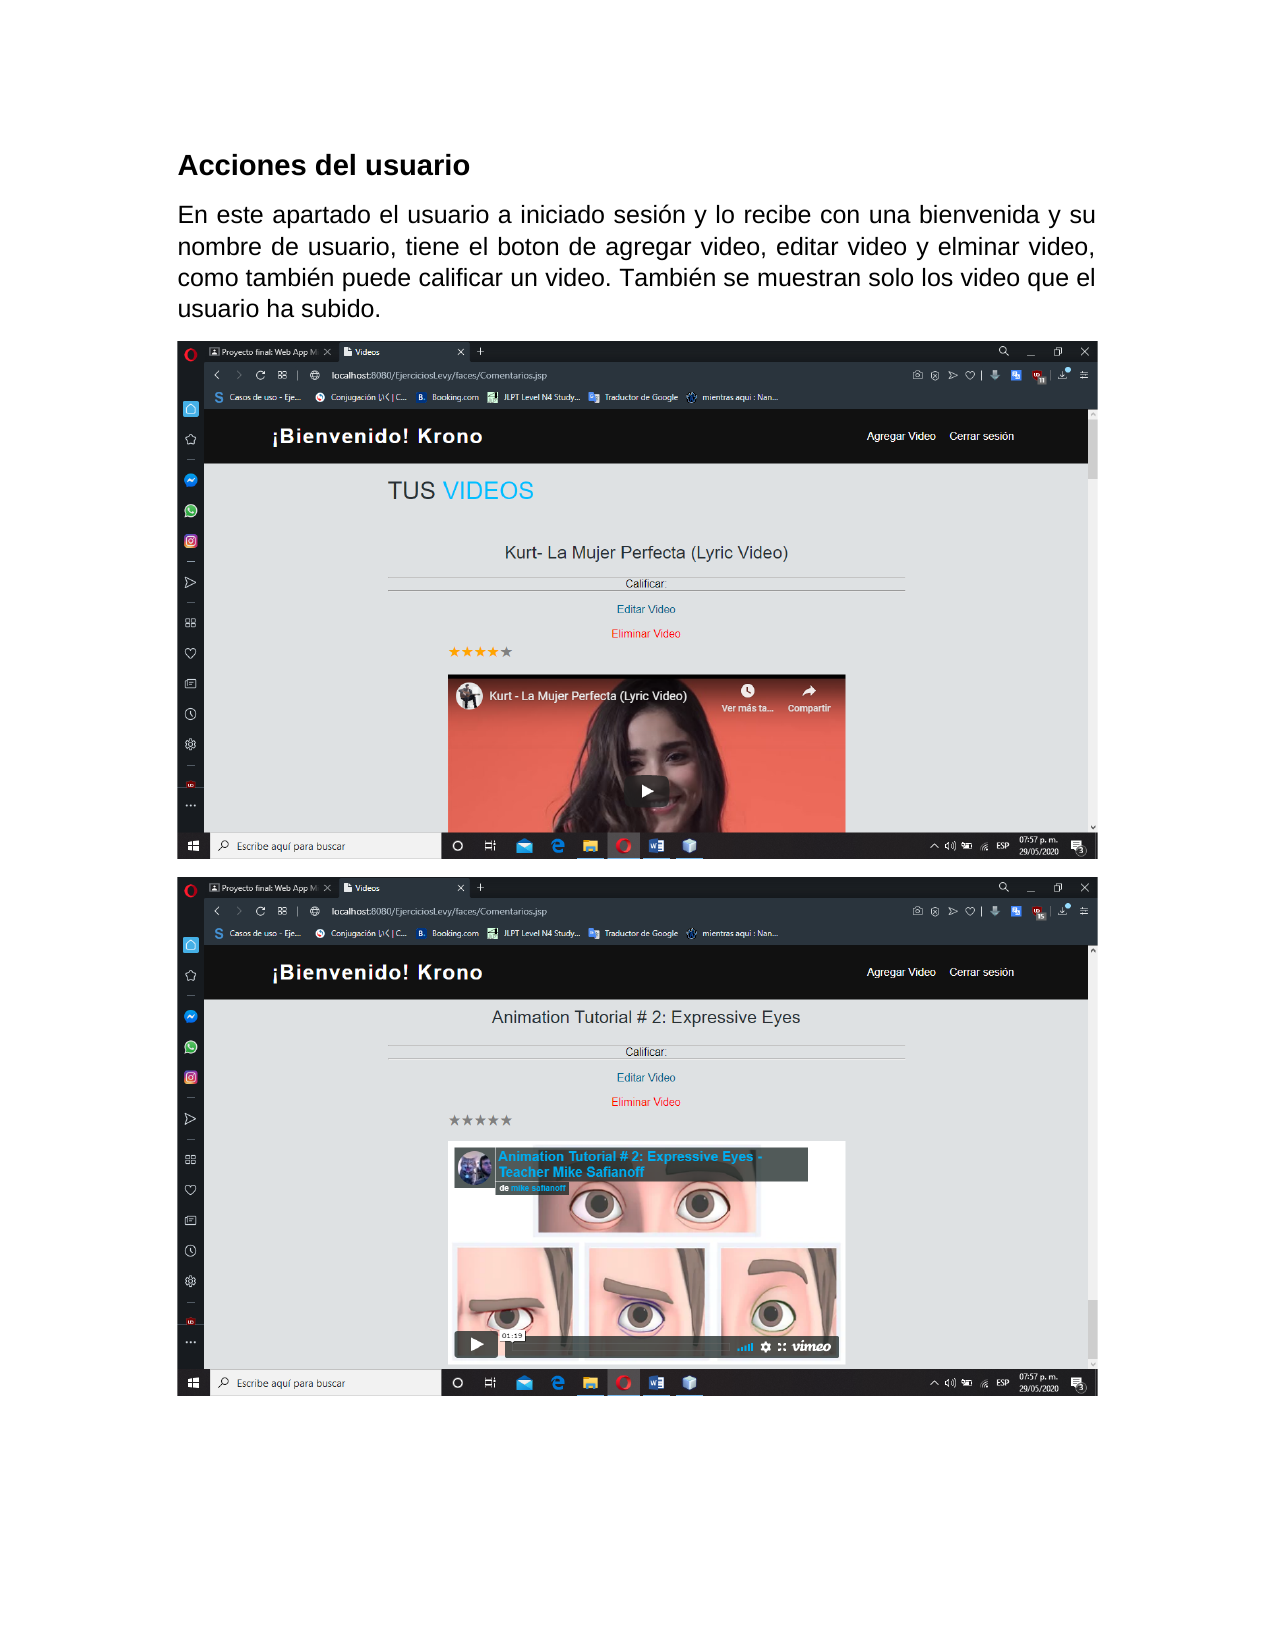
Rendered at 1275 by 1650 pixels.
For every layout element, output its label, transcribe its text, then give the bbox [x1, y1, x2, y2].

text Acciones del usuario [177, 148, 1098, 181]
picture [177, 341, 1098, 859]
text En este apartado el usuario a iniciado sesión y lo recibe con una bienvenida y su nombre de usuario, tiene el boton de agregar video, editar video y elminar video, como también puede calificar un video. También se muestran solo los video que el usuario ha subido. [177, 200, 1098, 322]
picture [177, 877, 1098, 1396]
